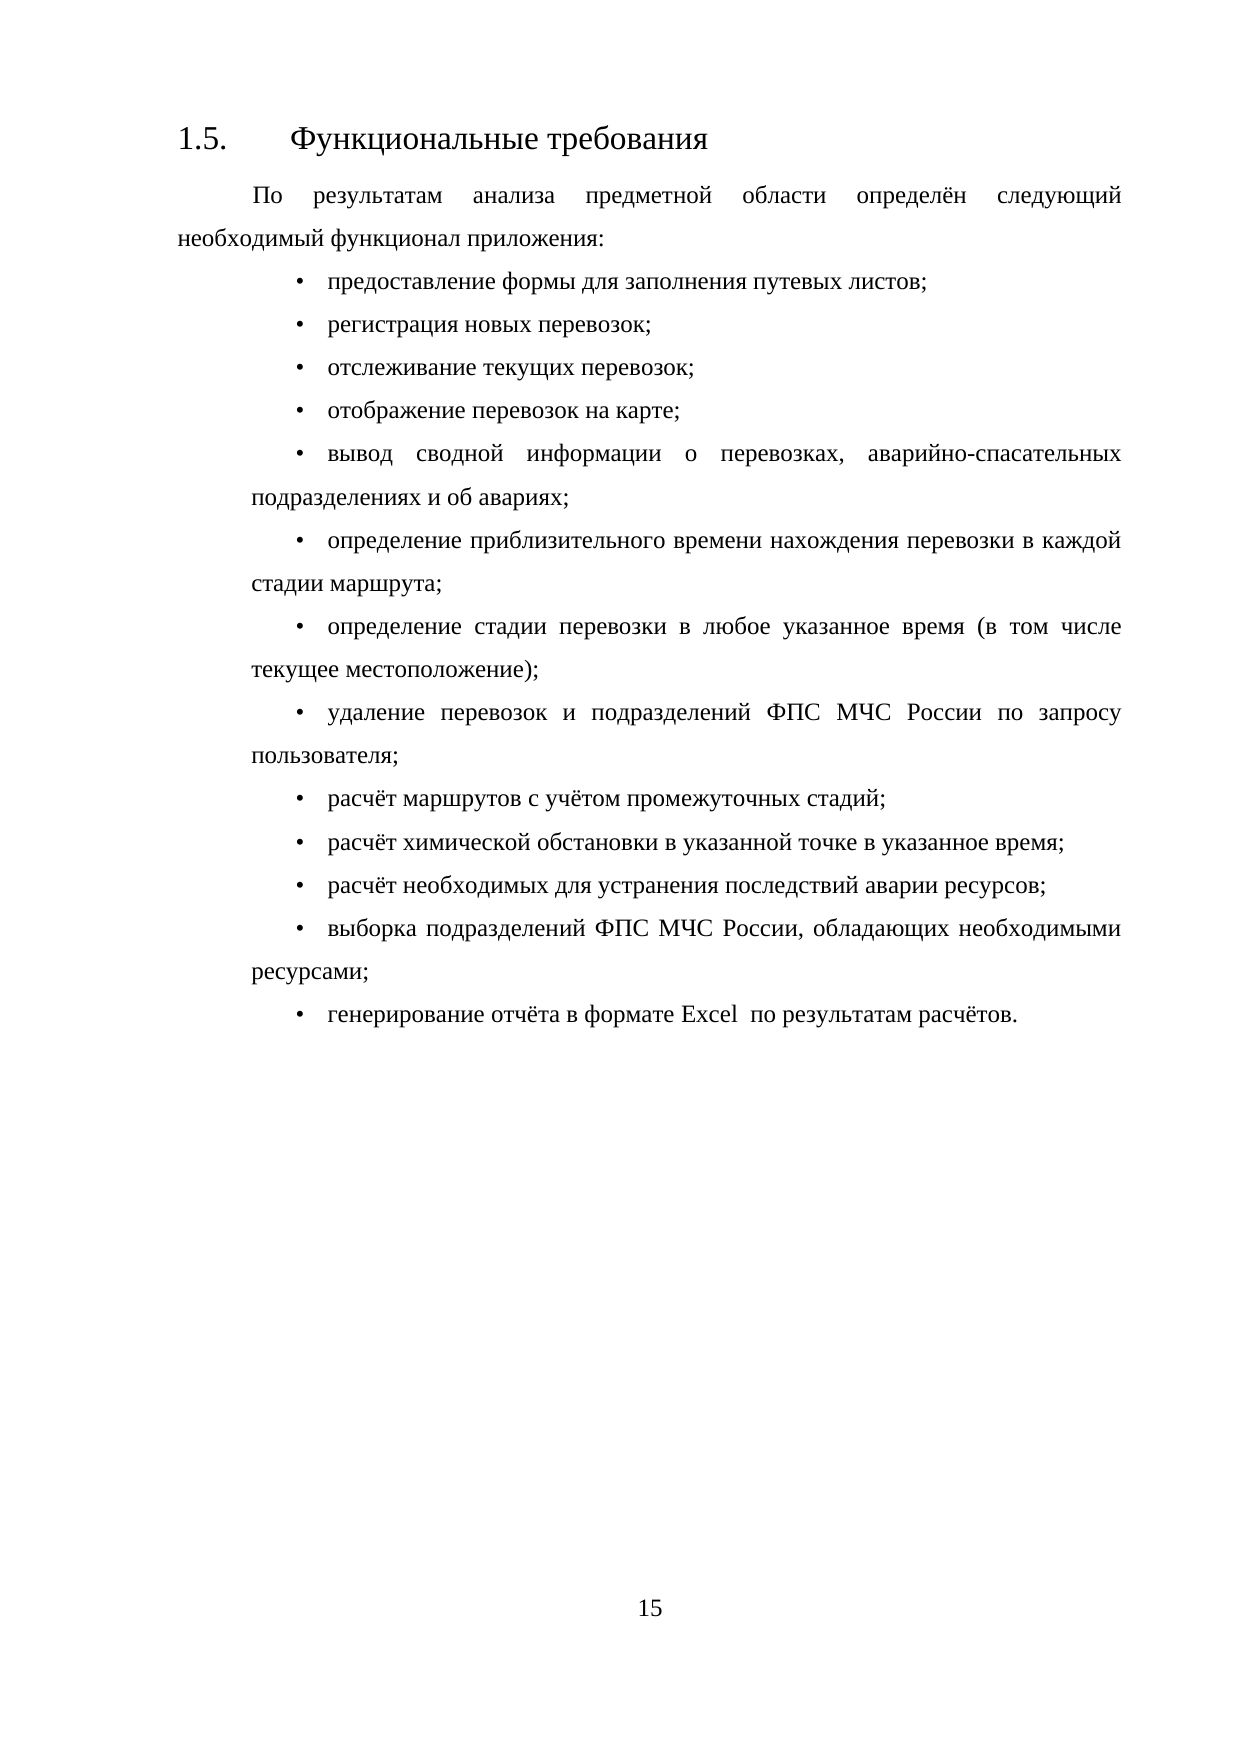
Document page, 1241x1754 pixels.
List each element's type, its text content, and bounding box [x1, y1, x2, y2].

list расчёт маршрутов с учётом промежуточных стадий; [251, 783, 1122, 812]
list расчёт необходимых для устранения последствий аварии ресурсов; [251, 870, 1122, 898]
list вывод сводной информации о перевозках, аварийно-спасательных подразделениях и об авариях; [251, 438, 1122, 510]
list генерирование отчёта в формате Excel по результатам расчётов. [251, 999, 1122, 1028]
list регистрация новых перевозок; [251, 309, 1122, 338]
list удаление перевозок и подразделений ФПС МЧС России по запросу пользователя; [251, 697, 1122, 769]
list выборка подразделений ФПС МЧС России, обладающих необходимыми ресурсами; [251, 913, 1122, 985]
text По результатам анализа предметной области определён следующий необходимый функционал приложения: [177, 180, 1122, 252]
list определение стадии перевозки в любое указанное время (в том числе текущее местоположение); [251, 611, 1122, 683]
list расчёт химической обстановки в указанной точке в указанное время; [251, 827, 1122, 855]
subtitle Функциональные требования [177, 118, 1122, 156]
list предоставление формы для заполнения путевых листов; [251, 266, 1122, 295]
list отслеживание текущих перевозок; [251, 352, 1122, 381]
list отображение перевозок на карте; [251, 395, 1122, 424]
list определение приблизительного времени нахождения перевозки в каждой стадии маршрута; [251, 525, 1122, 597]
